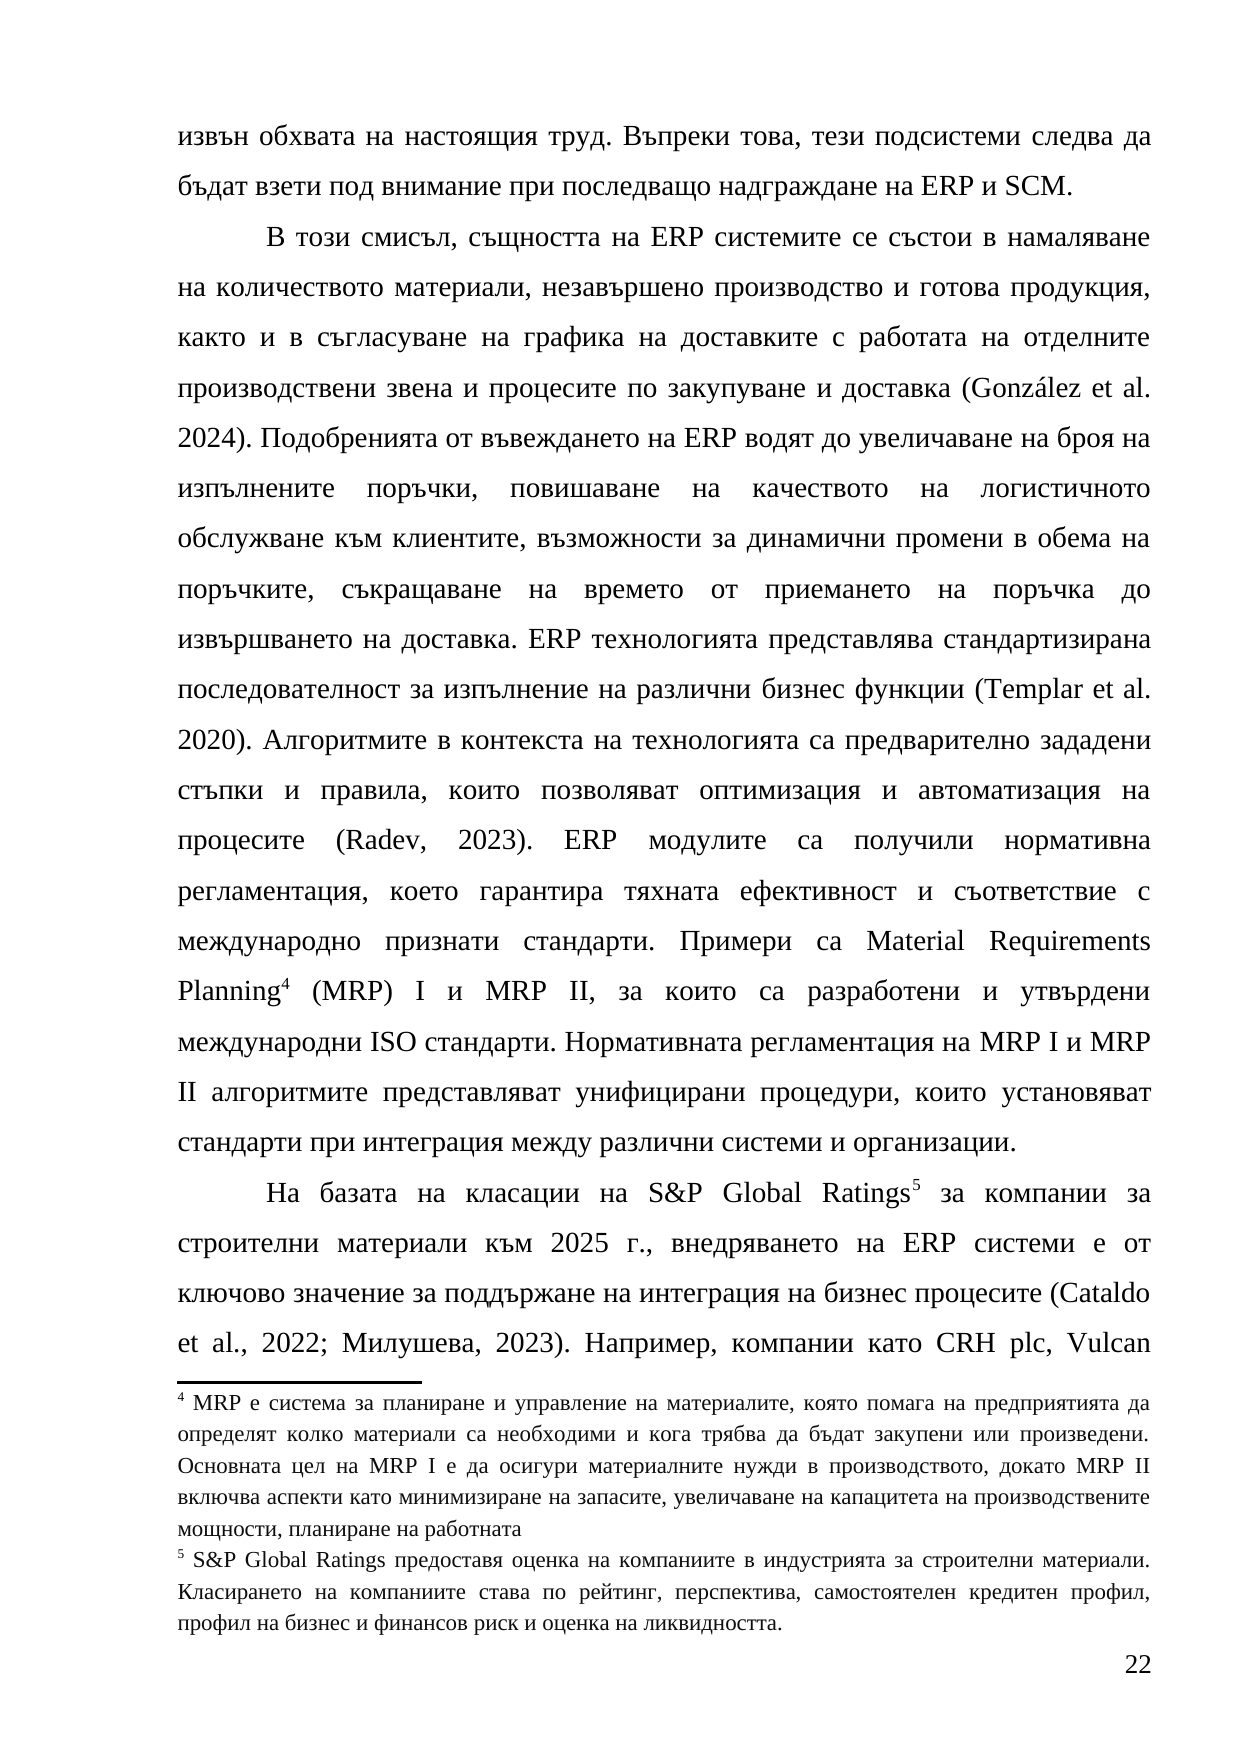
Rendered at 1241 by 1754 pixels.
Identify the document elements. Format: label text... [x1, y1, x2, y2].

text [177, 118, 1152, 202]
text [177, 1175, 1152, 1359]
text В този смисъл, същността на ERP системите се състои в намаляване на количеството материали, незавършено производство и готова продукция, както и в съгласуване на графика на доставките с работата на отделните производствени звена и процесите по закупуване и доставка (González et al. 2024). Подобренията от въвеждането на ERP водят до увеличаване на броя на изпълнените поръчки, повишаване на качеството на логистичното обслужване към клиентите, възможности за динамични промени в обема на поръчките, съкращаване на времето от приемането на поръчка до извършването на доставка. ERP технологията представлява стандартизирана последователност за изпълнение на различни бизнес функции (Templar et al. 2020). Алгоритмите в контекста на технологията са предварително зададени стъпки и правила, които позволяват оптимизация и автоматизация на процесите (Radev, 2023). ERP модулите са получили нормативна регламентация, което гарантира тяхната ефективност и съответствие с международно признати стандарти. Примери са Material Requirements Planning (MRP) I и MRP II, за които са разработени и утвърдени международни ISO стандарти. Нормативната регламентация на MRP I и MRP II алгоритмите представляват унифицирани процедури, които установяват стандарти при интеграция между различни системи и организации. [177, 219, 1152, 1158]
